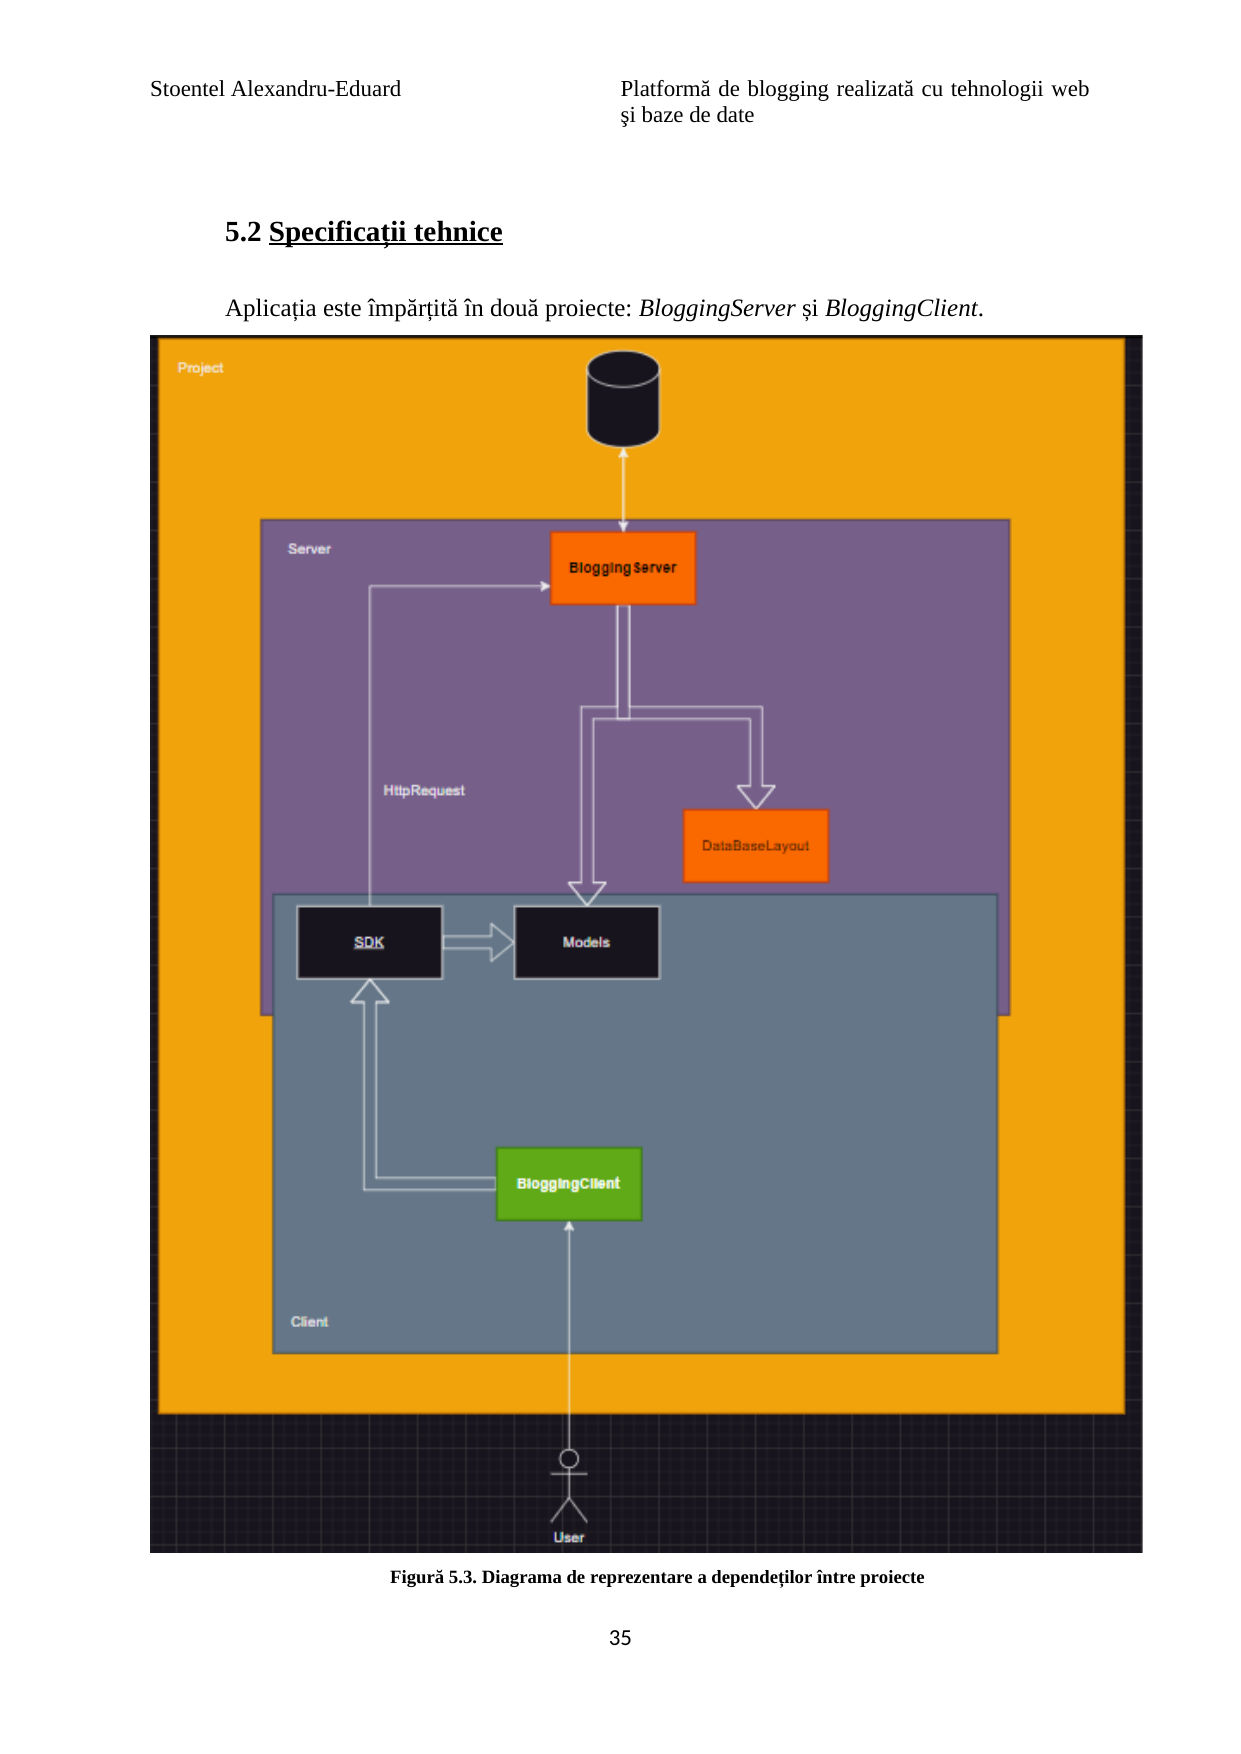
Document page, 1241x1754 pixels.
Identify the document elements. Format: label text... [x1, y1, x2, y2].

picture [150, 335, 1143, 1553]
text Aplicația este împărțită în două proiecte: BloggingServer și BloggingClient. [150, 293, 1090, 321]
text Figură 5.3. Diagrama de reprezentare a dependeților între proiecte [150, 1566, 1090, 1588]
subtitle 5.2 Specificații tehnice [150, 214, 1090, 248]
